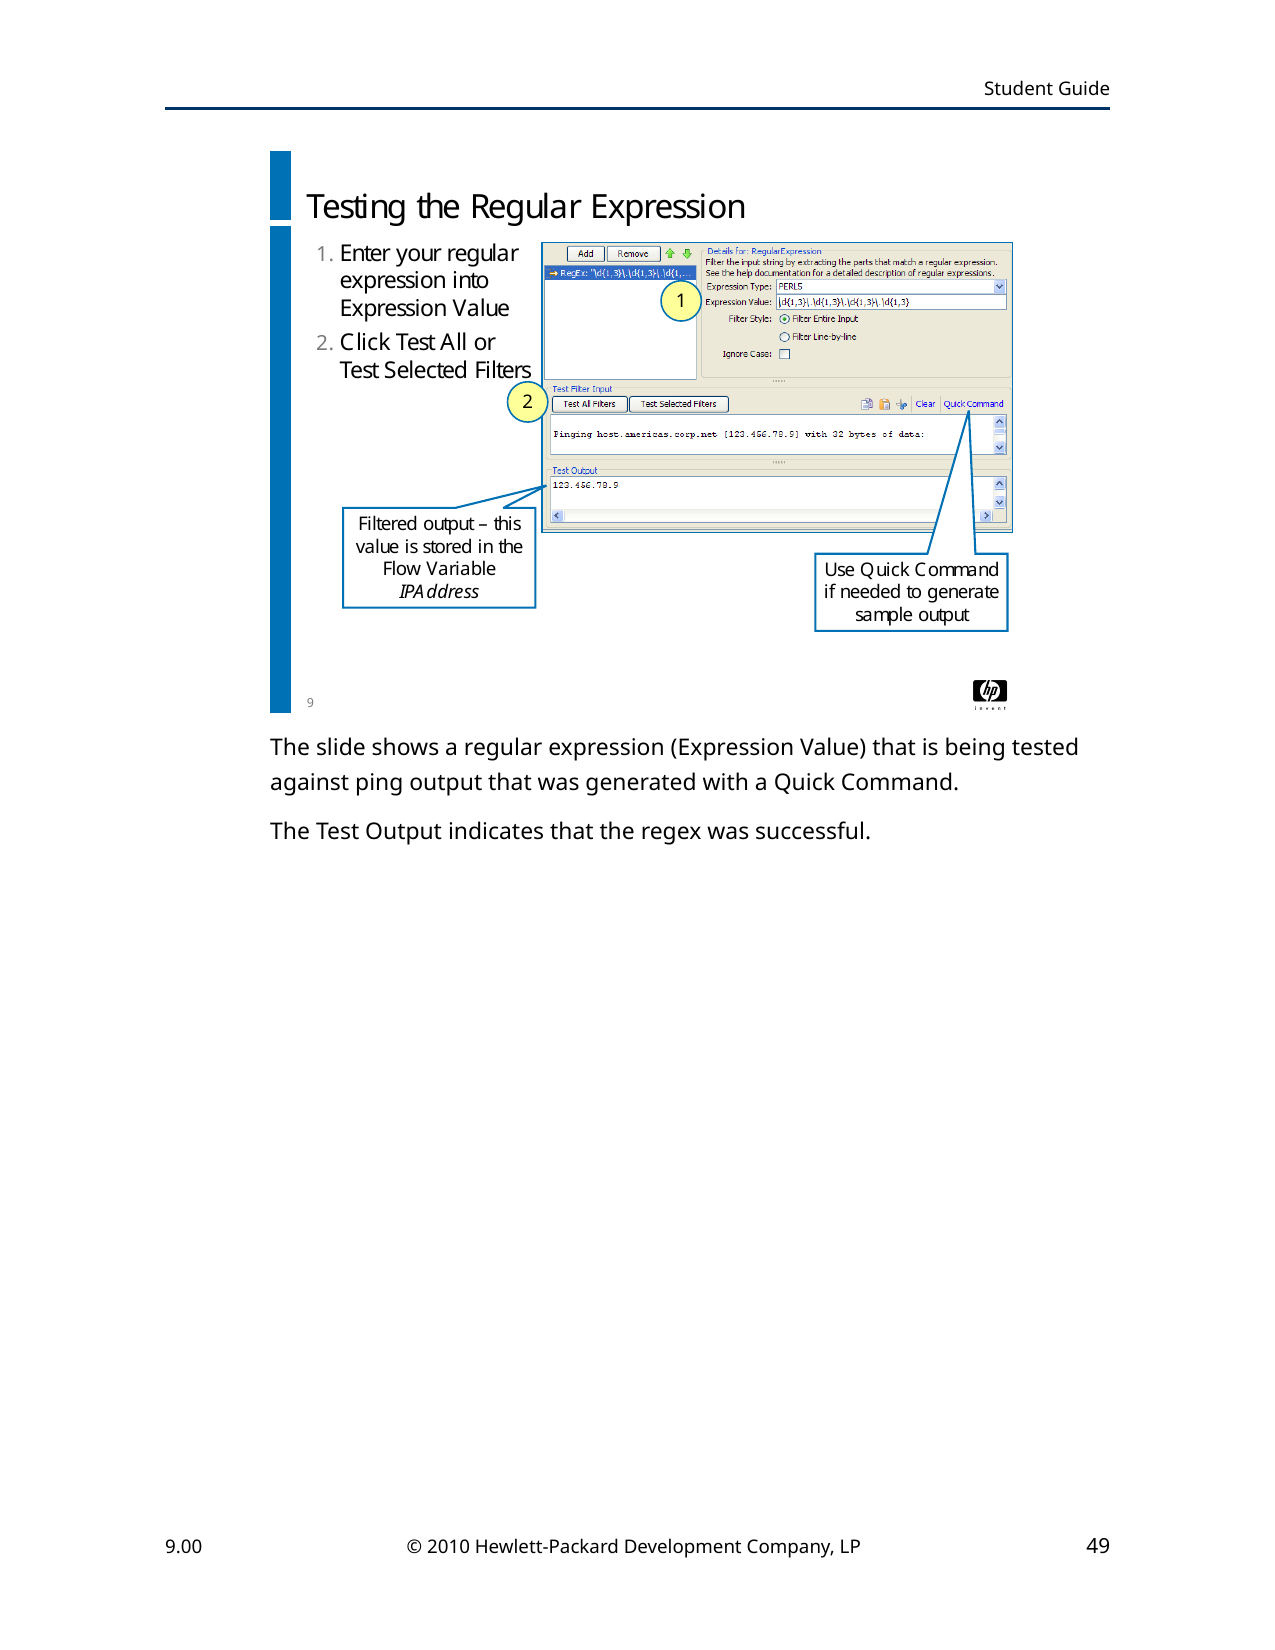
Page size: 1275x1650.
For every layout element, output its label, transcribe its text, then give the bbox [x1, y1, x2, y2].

text The Test Output indicates that the regex was successful. [270, 815, 1110, 846]
text The slide shows a regular expression (Expression Value) that is being tested against ping output that was generated with a Quick Command. [270, 730, 1110, 798]
